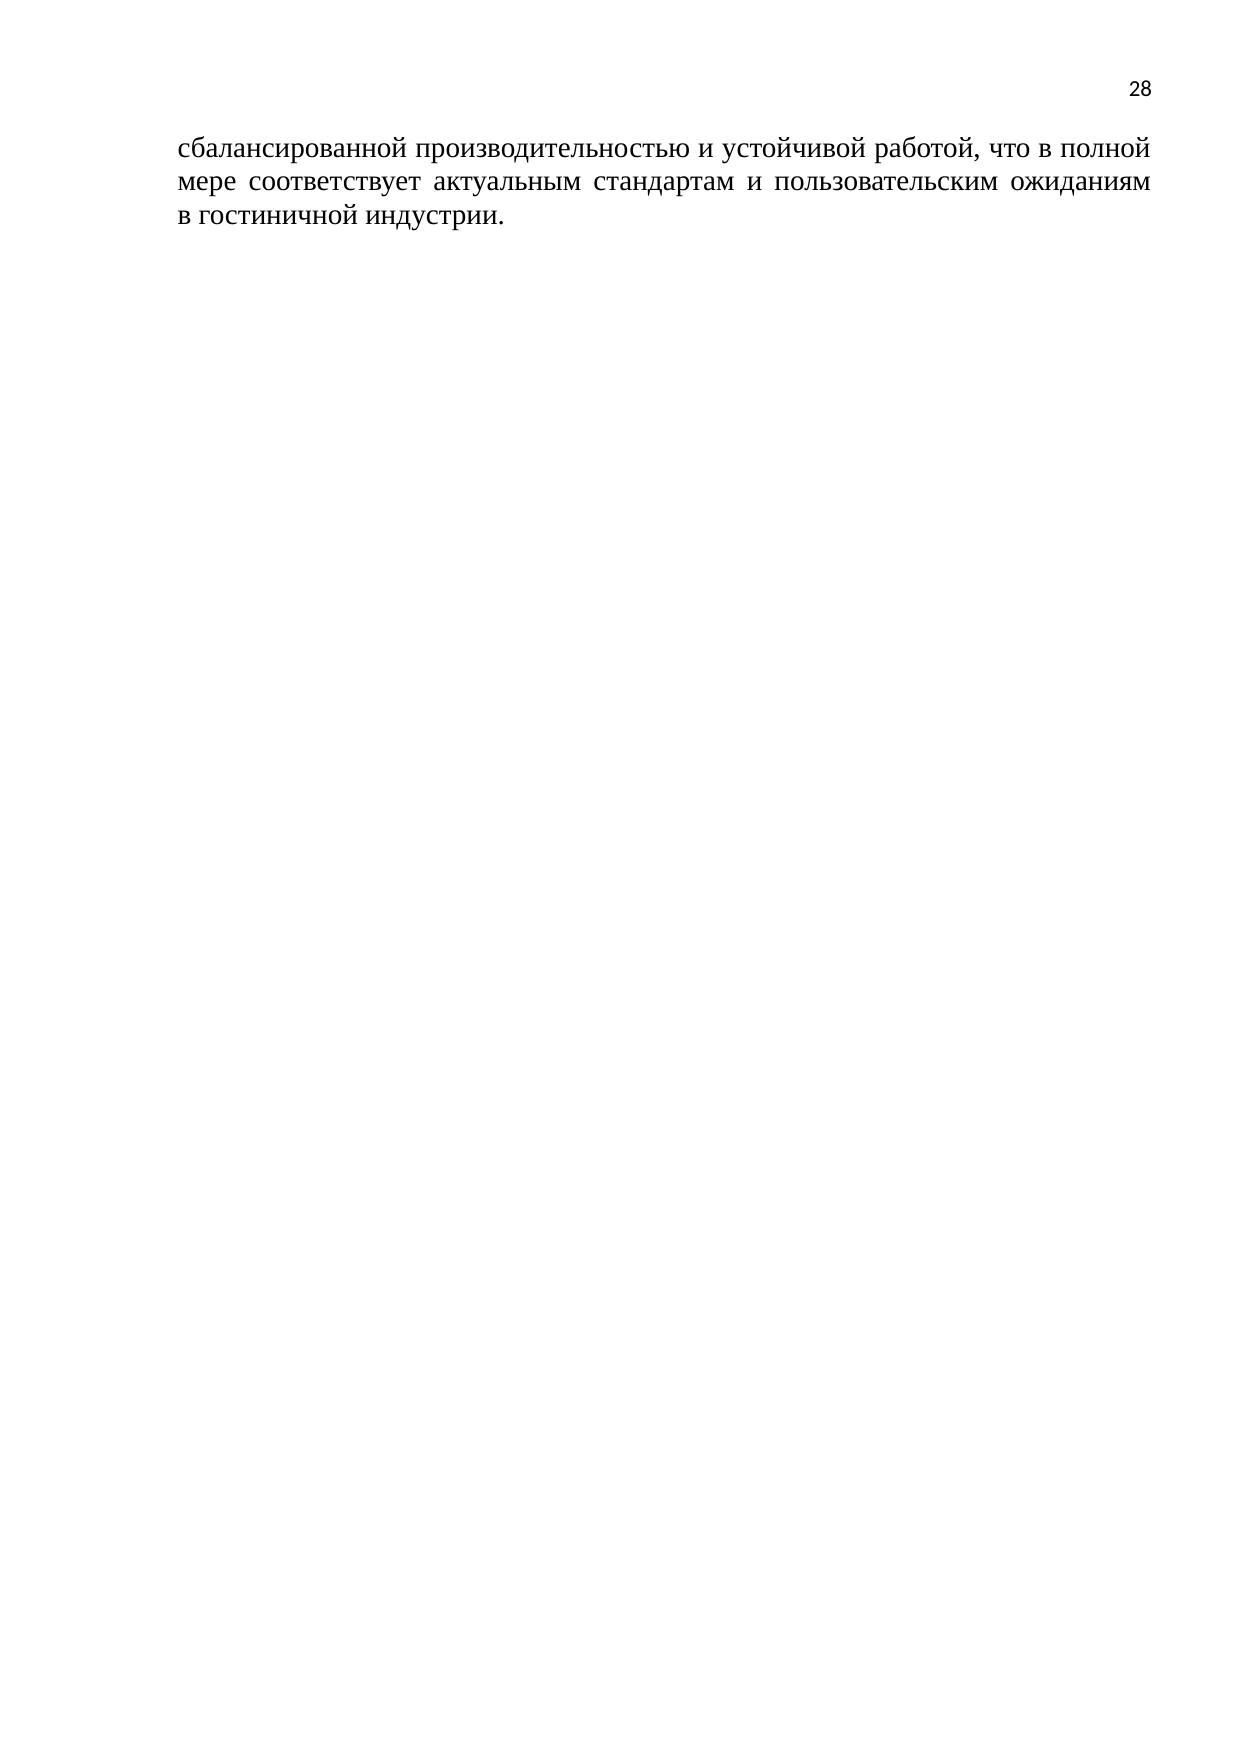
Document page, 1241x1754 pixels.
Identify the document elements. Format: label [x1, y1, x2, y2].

text [177, 130, 1152, 231]
